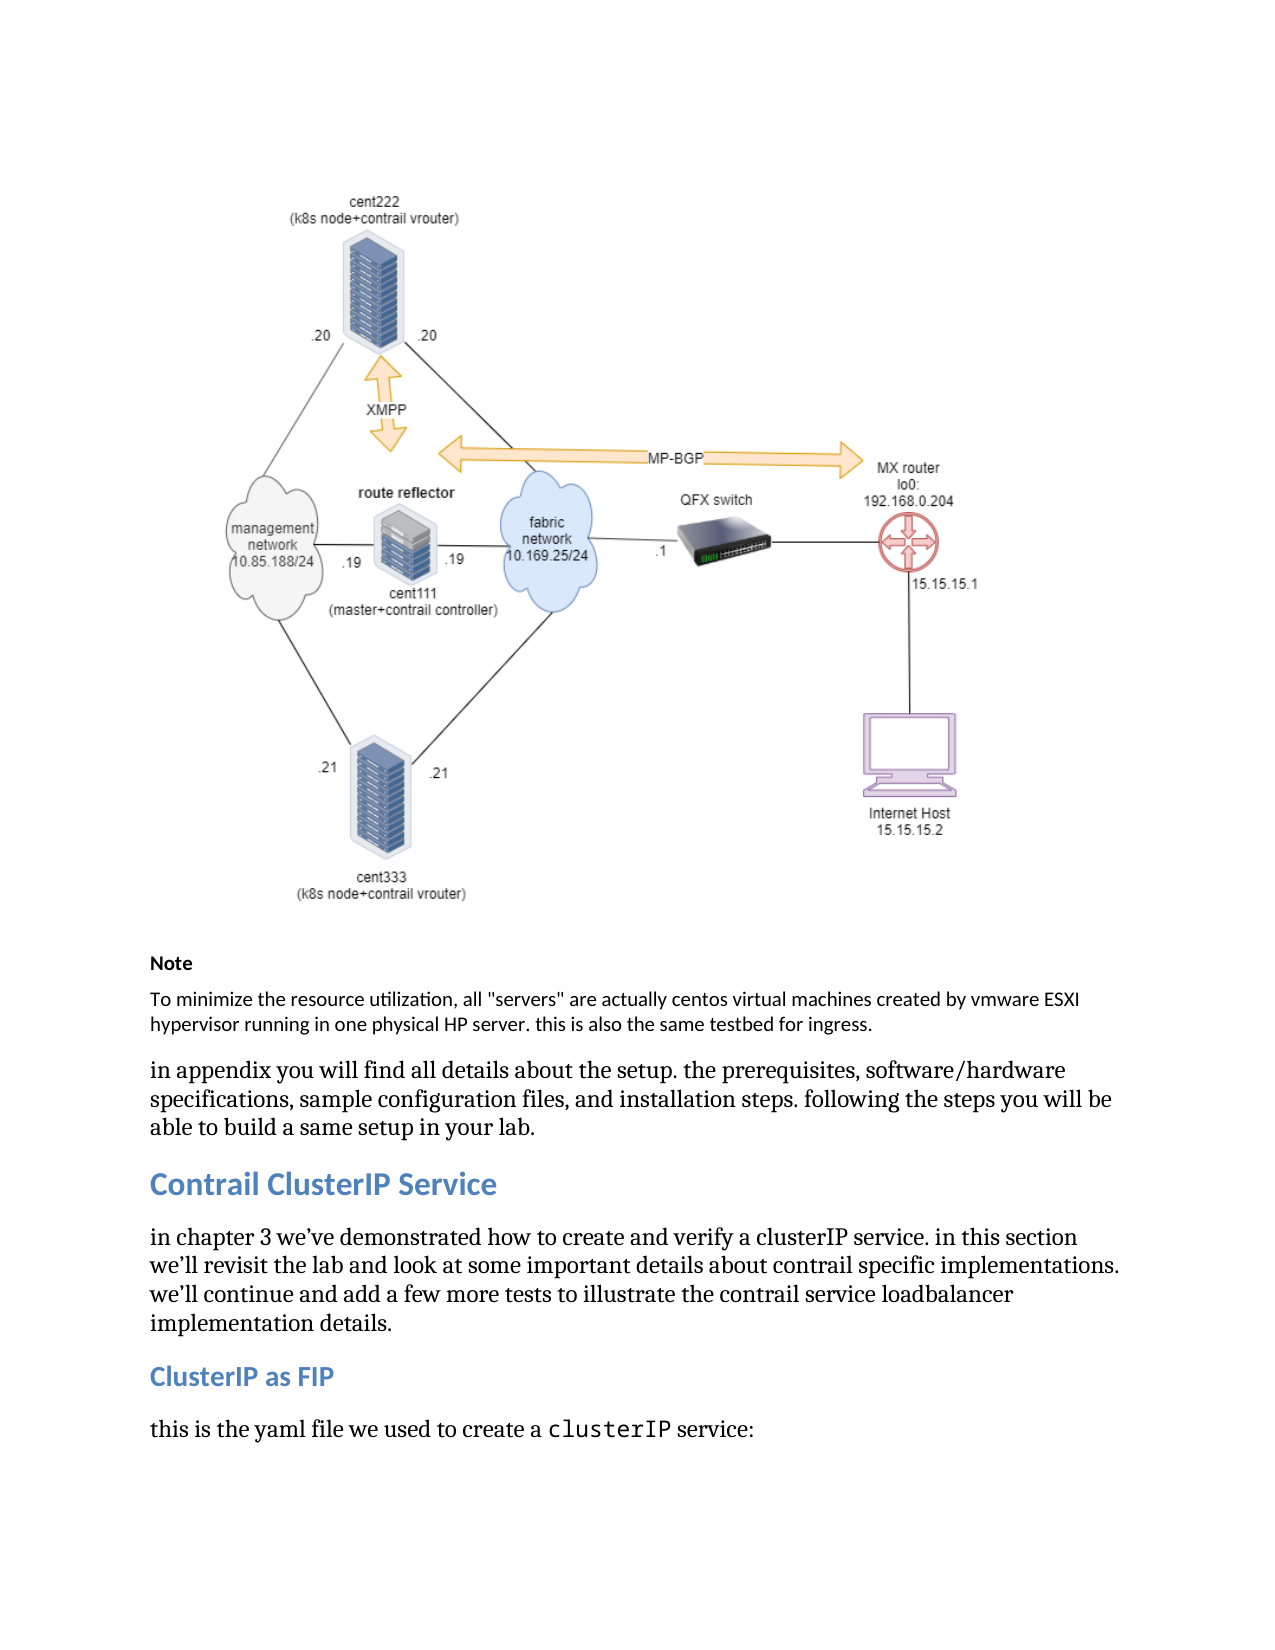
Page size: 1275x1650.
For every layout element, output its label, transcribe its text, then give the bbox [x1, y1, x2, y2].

text To minimize the resource utilization, all "servers" are actually centos virtual machines created by vmware ESXI hypervisor running in one physical HP server. this is also the same testbed for ingress. [150, 986, 1125, 1037]
text Note [150, 950, 1125, 976]
subtitle Contrail ClusterIP Service [150, 1163, 1125, 1204]
picture [168, 150, 1044, 932]
text in appendix you will find all details about the setup. the prerequisites, software/hardware specifications, sample configuration files, and installation steps. following the steps you will be able to build a same setup in your lab. [150, 1056, 1125, 1142]
text this is the yaml file we used to create a clusterIP service: [150, 1413, 1125, 1444]
text in chapter 3 we’ve demonstrated how to create and verify a clusterIP service. in this section we’ll revisit the lab and look at some important details about contrail specific implementations. we’ll continue and add a few more tests to illustrate the contrail service loadbalancer implementation details. [150, 1222, 1125, 1337]
subtitle ClusterIP as FIP [150, 1358, 1125, 1394]
